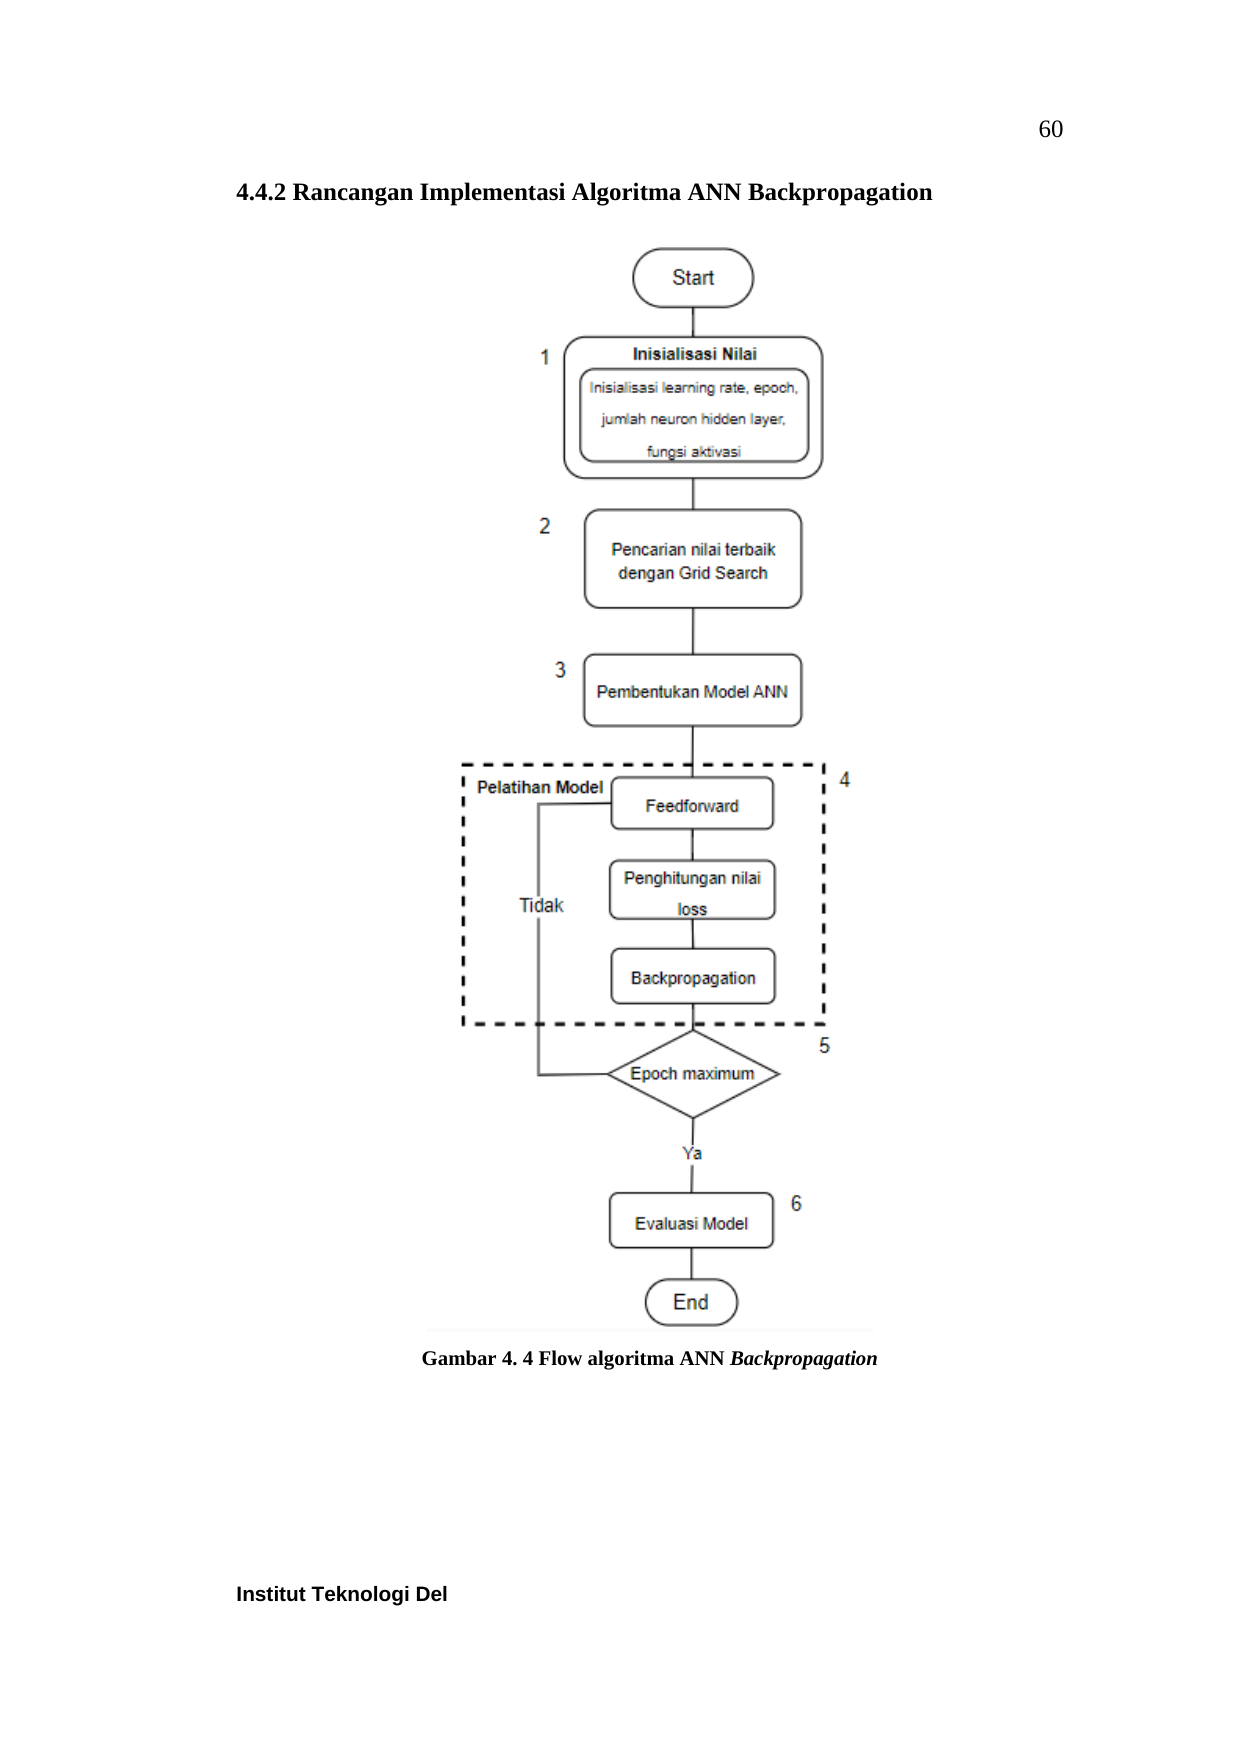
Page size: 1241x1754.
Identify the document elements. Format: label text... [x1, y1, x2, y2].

subtitle 4.4.2 Rancangan Implementasi Algoritma ANN Backpropagation [236, 177, 1063, 206]
text Gambar 4. 4 Flow algoritma ANN Backpropagation [236, 1346, 1063, 1369]
picture [426, 245, 874, 1332]
